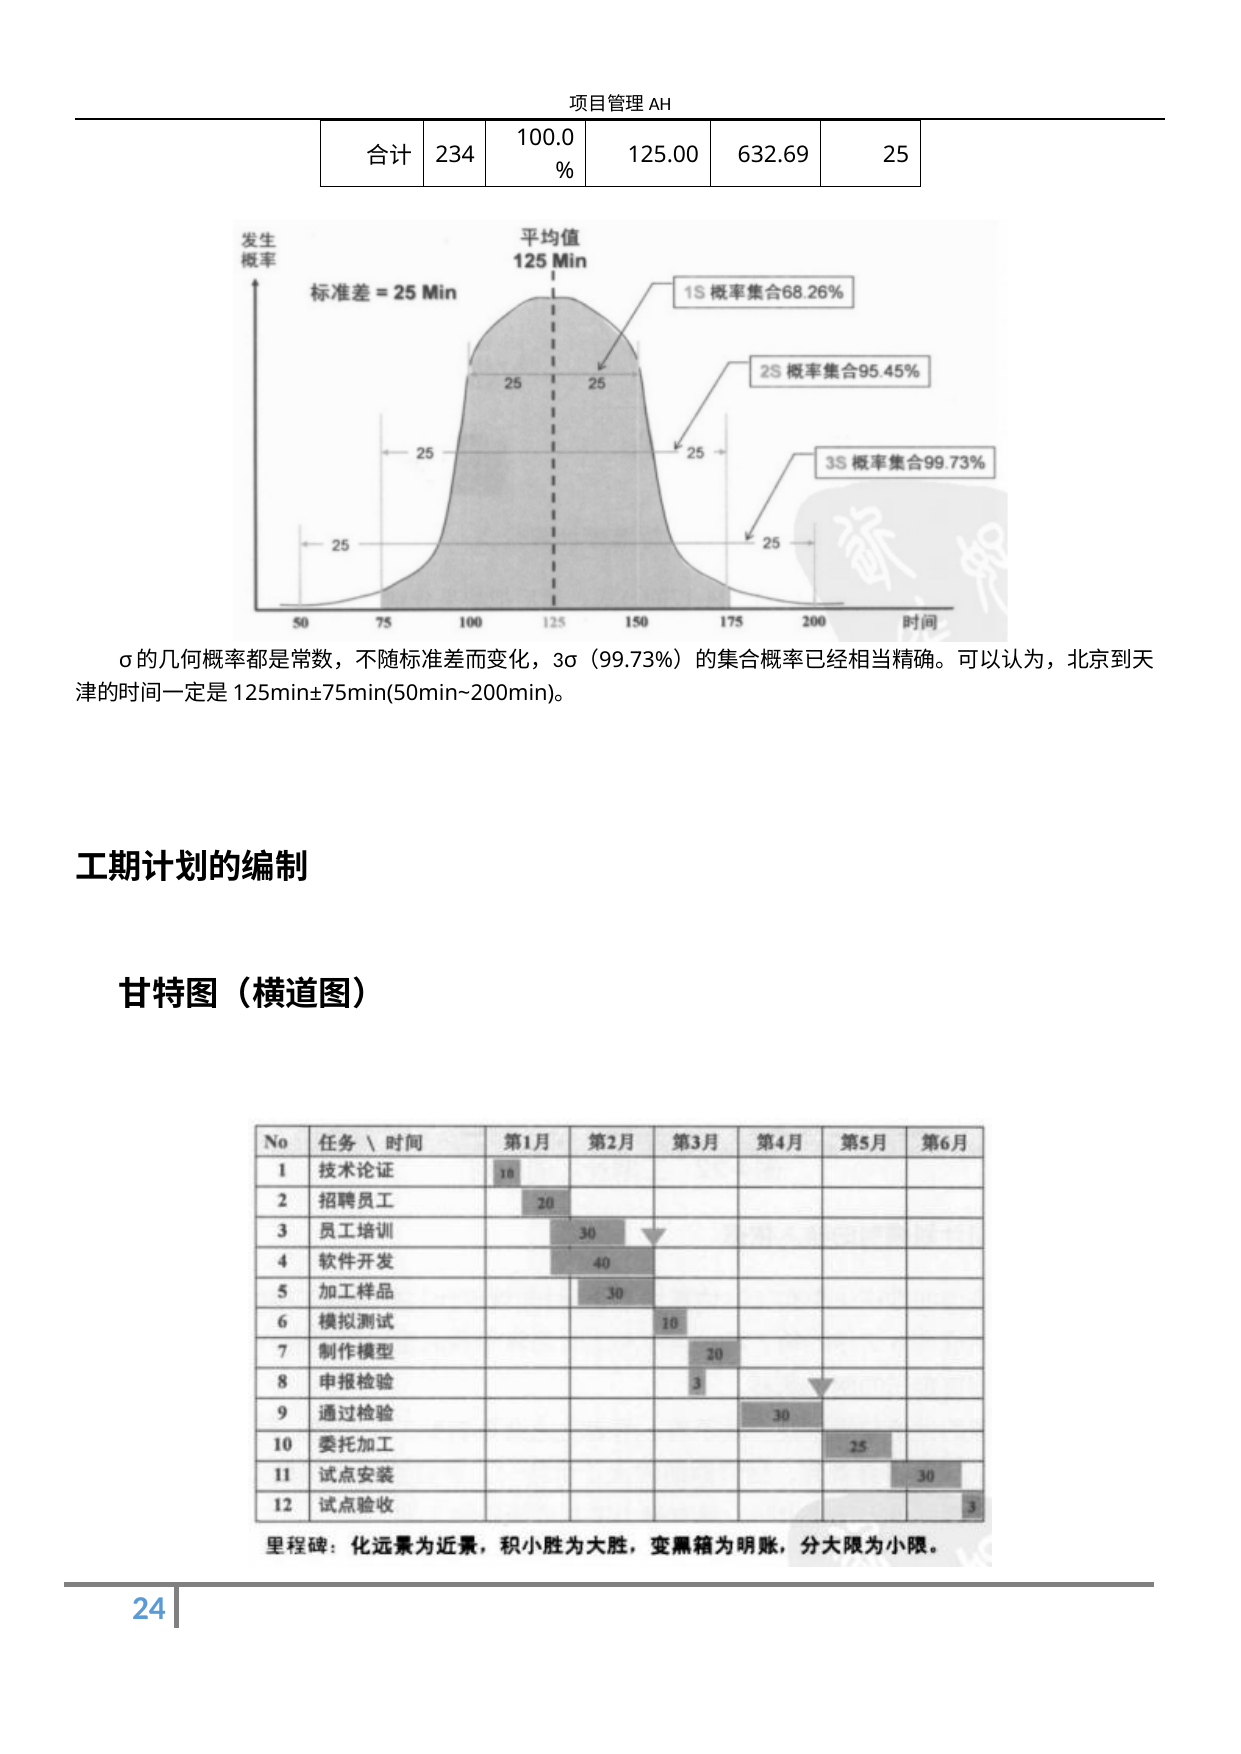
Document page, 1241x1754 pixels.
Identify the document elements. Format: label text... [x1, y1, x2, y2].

text σ的几何概率都是常数，不随标准差而变化，3σ（99.73%）的集合概率已经相当精确。可以认为，北京到天津的时间一定是125min±75min(50min~200min)。 [75, 642, 1165, 707]
table_cell 25 [821, 121, 920, 186]
subtitle 甘特图（横道图） [75, 958, 1165, 1023]
table_cell 125.00 [586, 121, 710, 186]
table_cell 234 [424, 121, 485, 186]
subtitle 工期计划的编制 [75, 831, 1165, 896]
table_cell 100.0% [486, 121, 585, 186]
table_cell 632.69 [711, 121, 820, 186]
picture [232, 219, 1008, 642]
picture [248, 1118, 992, 1567]
table_cell 合计 [321, 121, 423, 186]
